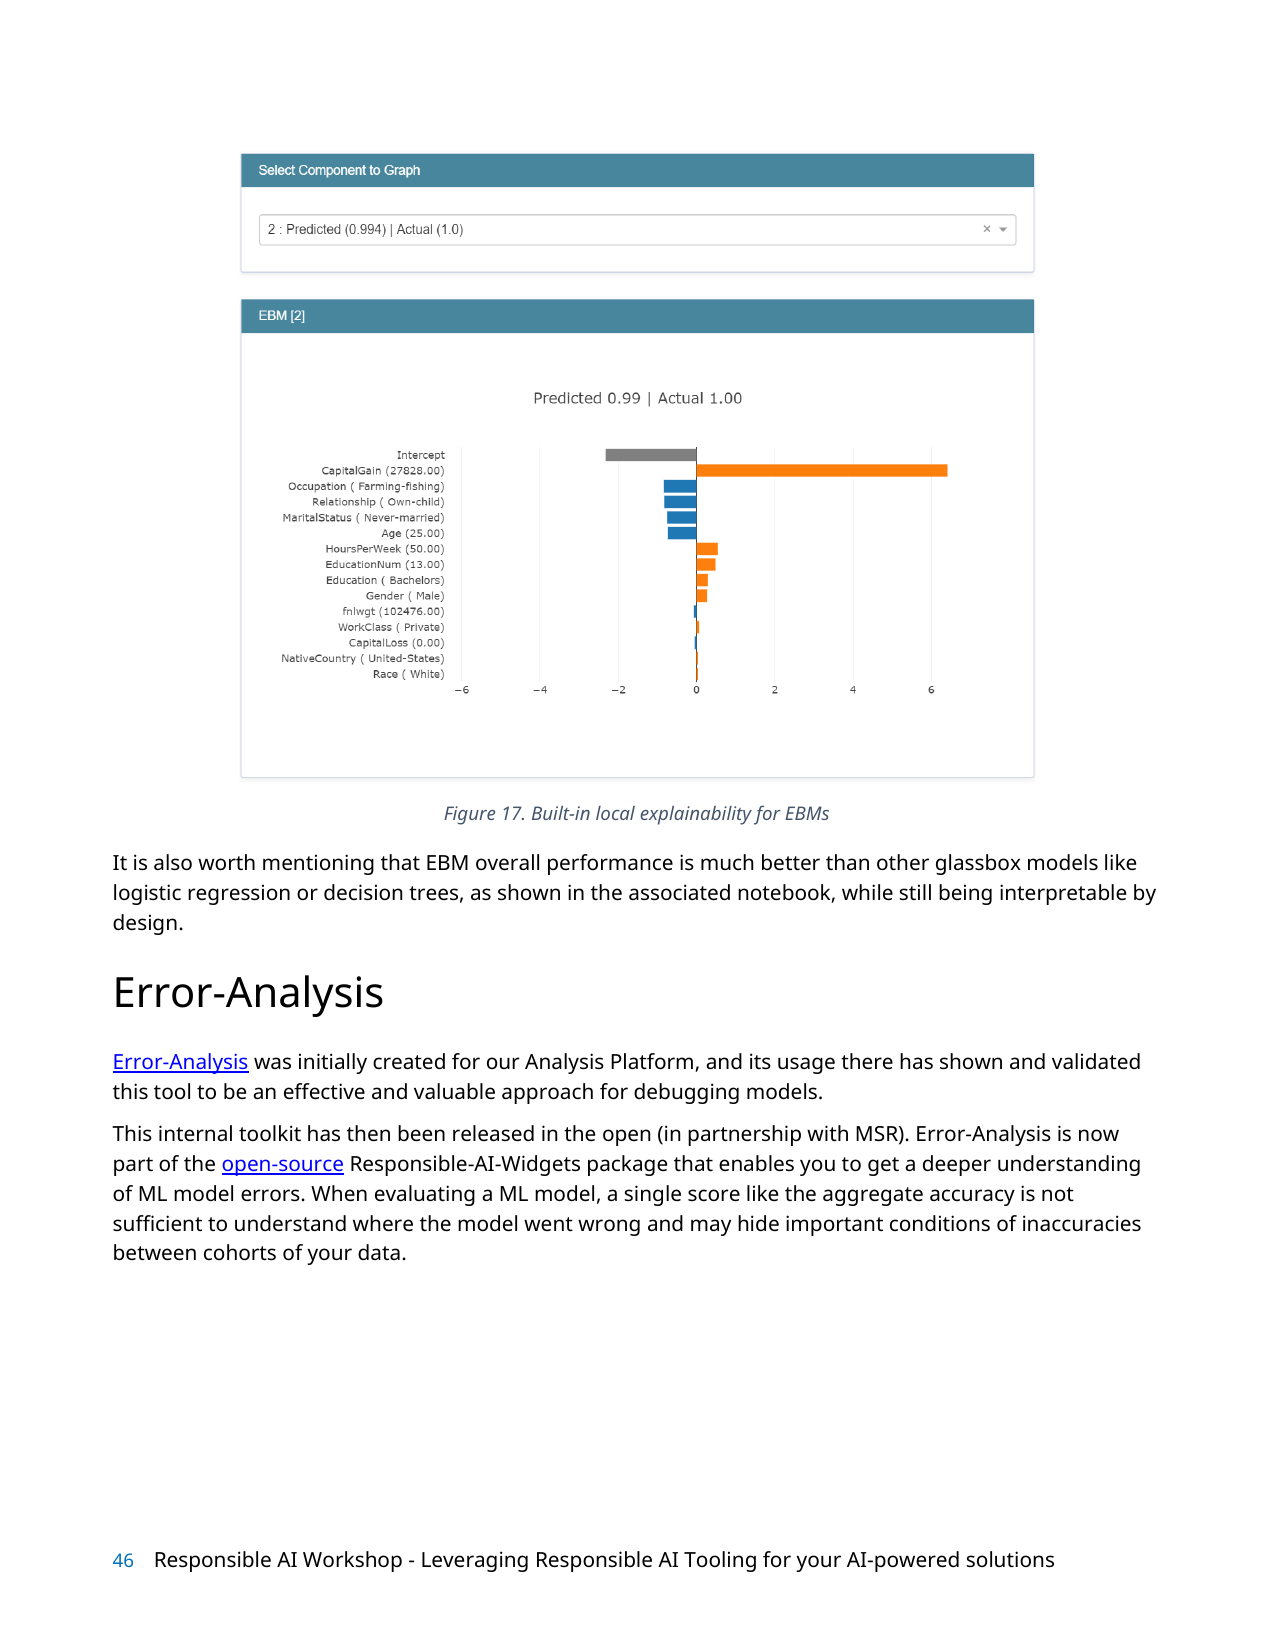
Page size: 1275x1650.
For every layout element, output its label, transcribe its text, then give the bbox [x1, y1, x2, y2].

subtitle Error-Analysis [112, 963, 1162, 1019]
text It is also worth mentioning that EBM overall performance is much better than other glassbox models like logistic regression or decision trees, as shown in the associated notebook, while still being interpretable by design. [112, 848, 1162, 936]
text Error-Analysis was initially created for our Analysis Platform, and its usage there has shown and validated this tool to be an effective and valuable approach for debugging models. [112, 1047, 1162, 1105]
picture [239, 150, 1036, 787]
text This internal toolkit has then been released in the open (in partnership with MSR). Error-Analysis is now part of the open-source Responsible-AI-Widgets package that enables you to get a deeper understanding of ML model errors. When evaluating a ML model, a single score like the aggregate accuracy is not sufficient to understand where the model went wrong and may hide important conditions of inaccuracies between cohorts of your data. [112, 1119, 1162, 1267]
text Figure 17. Built-in local explainability for EBMs [112, 801, 1162, 826]
